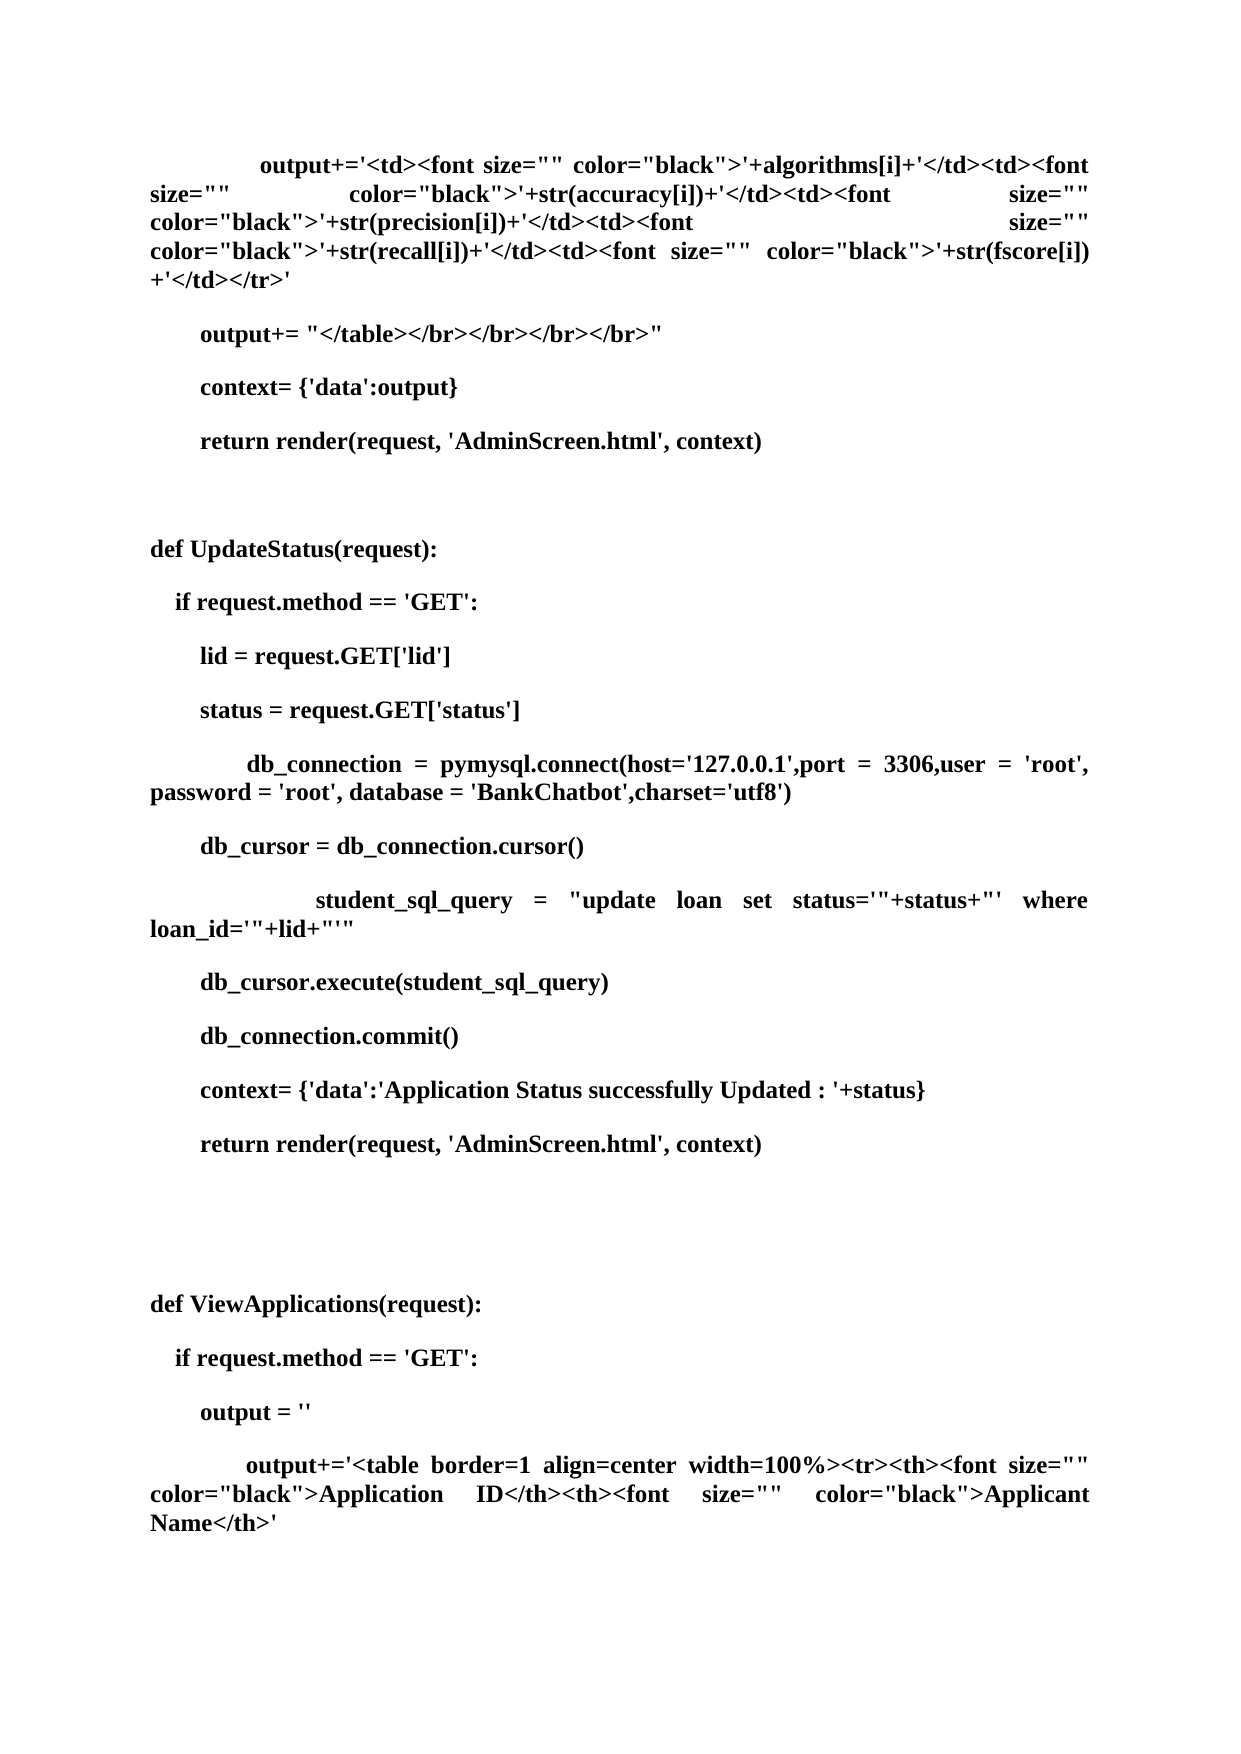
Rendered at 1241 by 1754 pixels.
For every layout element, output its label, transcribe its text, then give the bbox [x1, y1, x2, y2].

text return render(request, 'AdminScreen.html', context) [150, 1129, 1090, 1157]
text db_cursor = db_connection.cursor() [150, 831, 1090, 860]
text def ViewApplications(request): [150, 1289, 1090, 1318]
text def UpdateStatus(request): [150, 534, 1090, 562]
text output = '' [150, 1397, 1090, 1426]
text lid = request.GET['lid'] [150, 641, 1090, 670]
text db_connection.commit() [150, 1021, 1090, 1050]
text output+='<td><font size="" color="black">'+algorithms[i]+'</td><td><font size="" color="black">'+str(accuracy[i])+'</td><td><font size="" color="black">'+str(precision[i])+'</td><td><font size="" color="black">'+str(recall[i])+'</td><td><font size="" color="black">'+str(fscore[i])+'</td></tr>' [150, 150, 1090, 294]
text db_connection = pymysql.connect(host='127.0.0.1',port = 3306,user = 'root', password = 'root', database = 'BankChatbot',charset='utf8') [150, 749, 1090, 806]
text output+='<table border=1 align=center width=100%><tr><th><font size="" color="black">Application ID</th><th><font size="" color="black">Applicant Name</th>' [150, 1451, 1090, 1537]
text context= {'data':output} [150, 372, 1090, 401]
text db_cursor.execute(student_sql_query) [150, 967, 1090, 996]
text if request.method == 'GET': [150, 587, 1090, 616]
text output+= "</table></br></br></br></br>" [150, 319, 1090, 347]
text if request.method == 'GET': [150, 1343, 1090, 1372]
text student_sql_query = "update loan set status='"+status+"' where loan_id='"+lid+"'" [150, 885, 1090, 942]
text context= {'data':'Application Status successfully Updated : '+status} [150, 1075, 1090, 1104]
text return render(request, 'AdminScreen.html', context) [150, 426, 1090, 455]
text status = request.GET['status'] [150, 695, 1090, 724]
